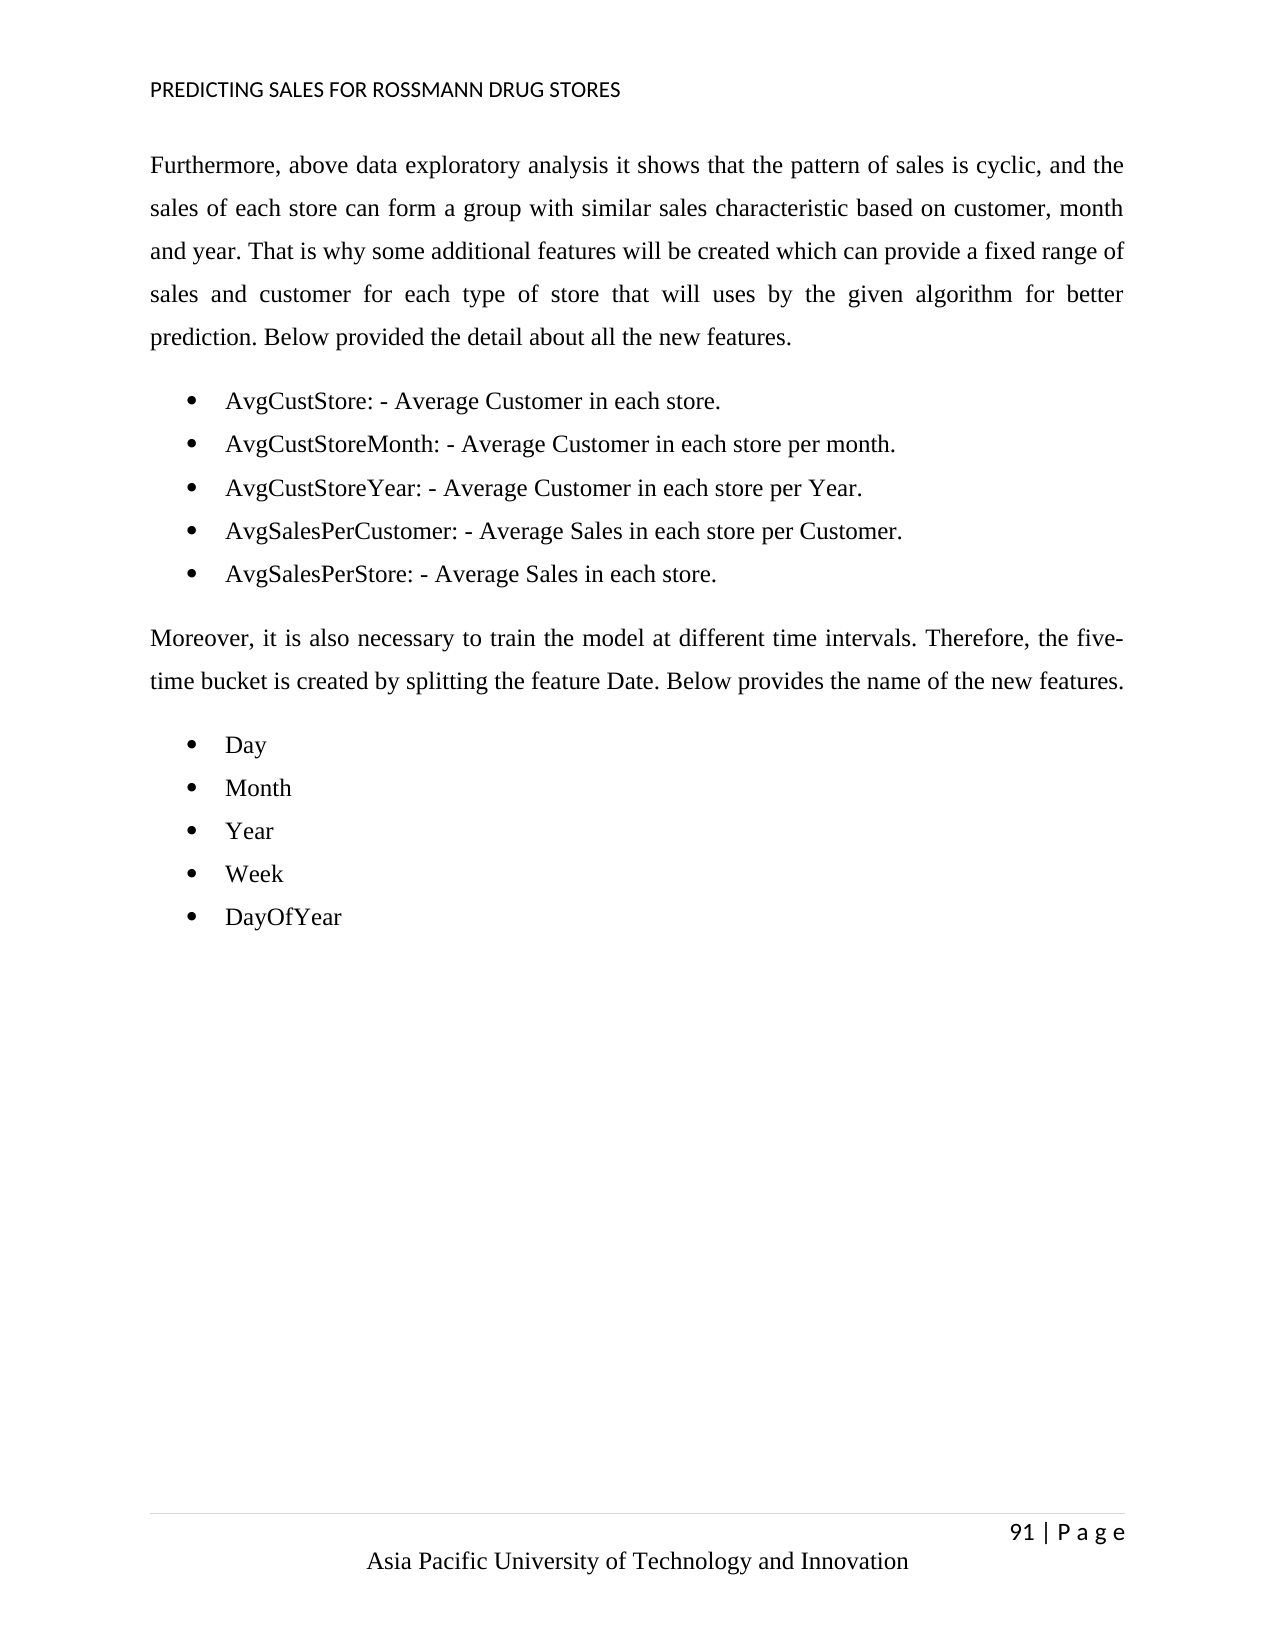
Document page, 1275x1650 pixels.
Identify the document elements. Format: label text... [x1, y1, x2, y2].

list AvgSalesPerCustomer: - Average Sales in each store per Customer. [187, 516, 1125, 544]
list Day [187, 730, 1125, 759]
text Furthermore, above data exploratory analysis it shows that the pattern of sales is cyclic, and the sales of each store can form a group with similar sales characteristic based on customer, month and year. That is why some additional features will be created which can provide a fixed range of sales and customer for each type of store that will uses by the given algorithm for better prediction. Below provided the detail about all the new features. [150, 150, 1125, 351]
list AvgCustStore: - Average Customer in each store. [187, 386, 1125, 415]
list DayOfYear [187, 902, 1125, 931]
text Moreover, it is also necessary to train the model at different time intervals. Therefore, the five-time bucket is created by splitting the feature Date. Below provides the name of the new features. [150, 623, 1125, 695]
list AvgCustStoreYear: - Average Customer in each store per Year. [187, 473, 1125, 501]
list Year [187, 816, 1125, 845]
list Week [187, 859, 1125, 888]
list Month [187, 773, 1125, 802]
list AvgSalesPerStore: - Average Sales in each store. [187, 559, 1125, 588]
list AvgCustStoreMonth: - Average Customer in each store per month. [187, 429, 1125, 458]
